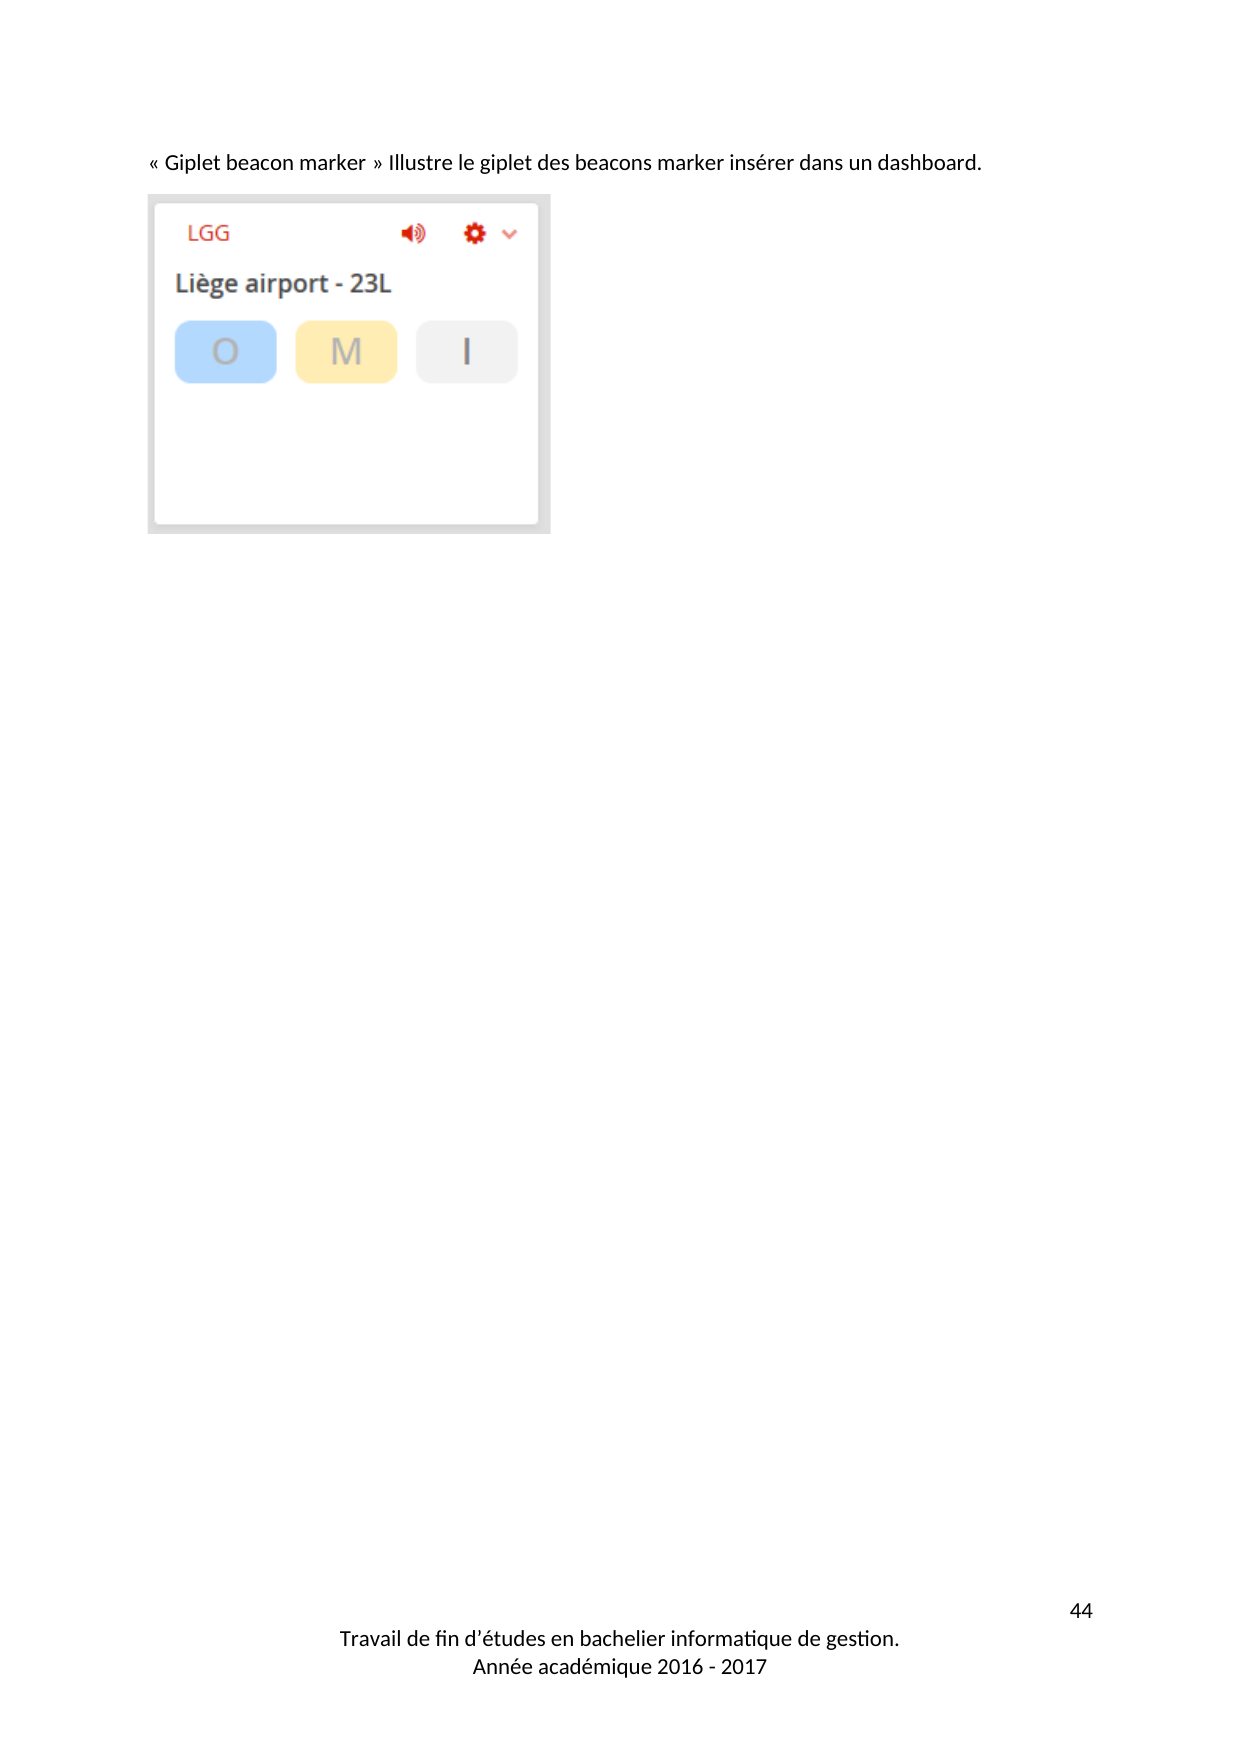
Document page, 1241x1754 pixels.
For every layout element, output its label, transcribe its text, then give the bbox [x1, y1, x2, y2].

picture [147, 194, 551, 534]
text « Giplet beacon marker » Illustre le giplet des beacons marker insérer dans un dashboard. [148, 148, 1093, 176]
